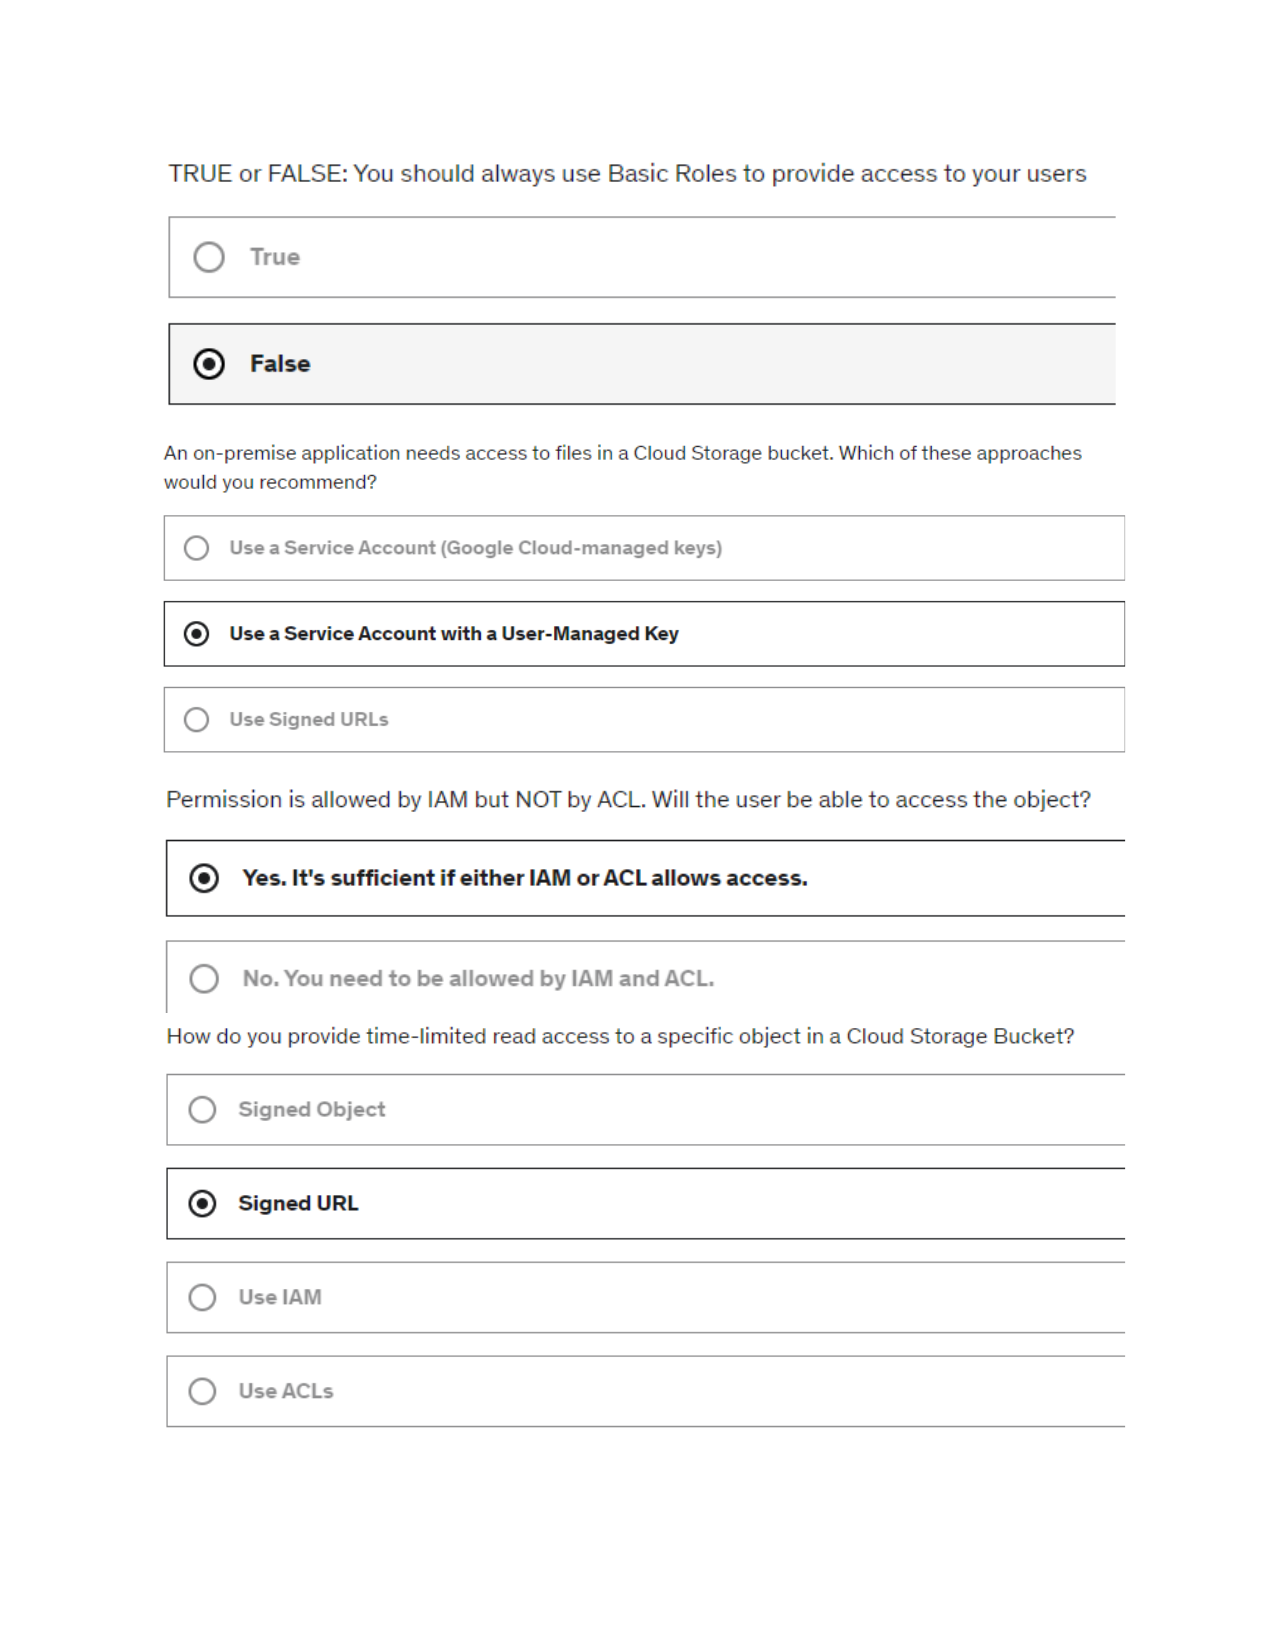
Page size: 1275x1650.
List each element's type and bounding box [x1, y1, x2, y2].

picture [150, 427, 1125, 769]
picture [150, 772, 1125, 1013]
picture [150, 150, 1116, 424]
picture [150, 1016, 1125, 1444]
